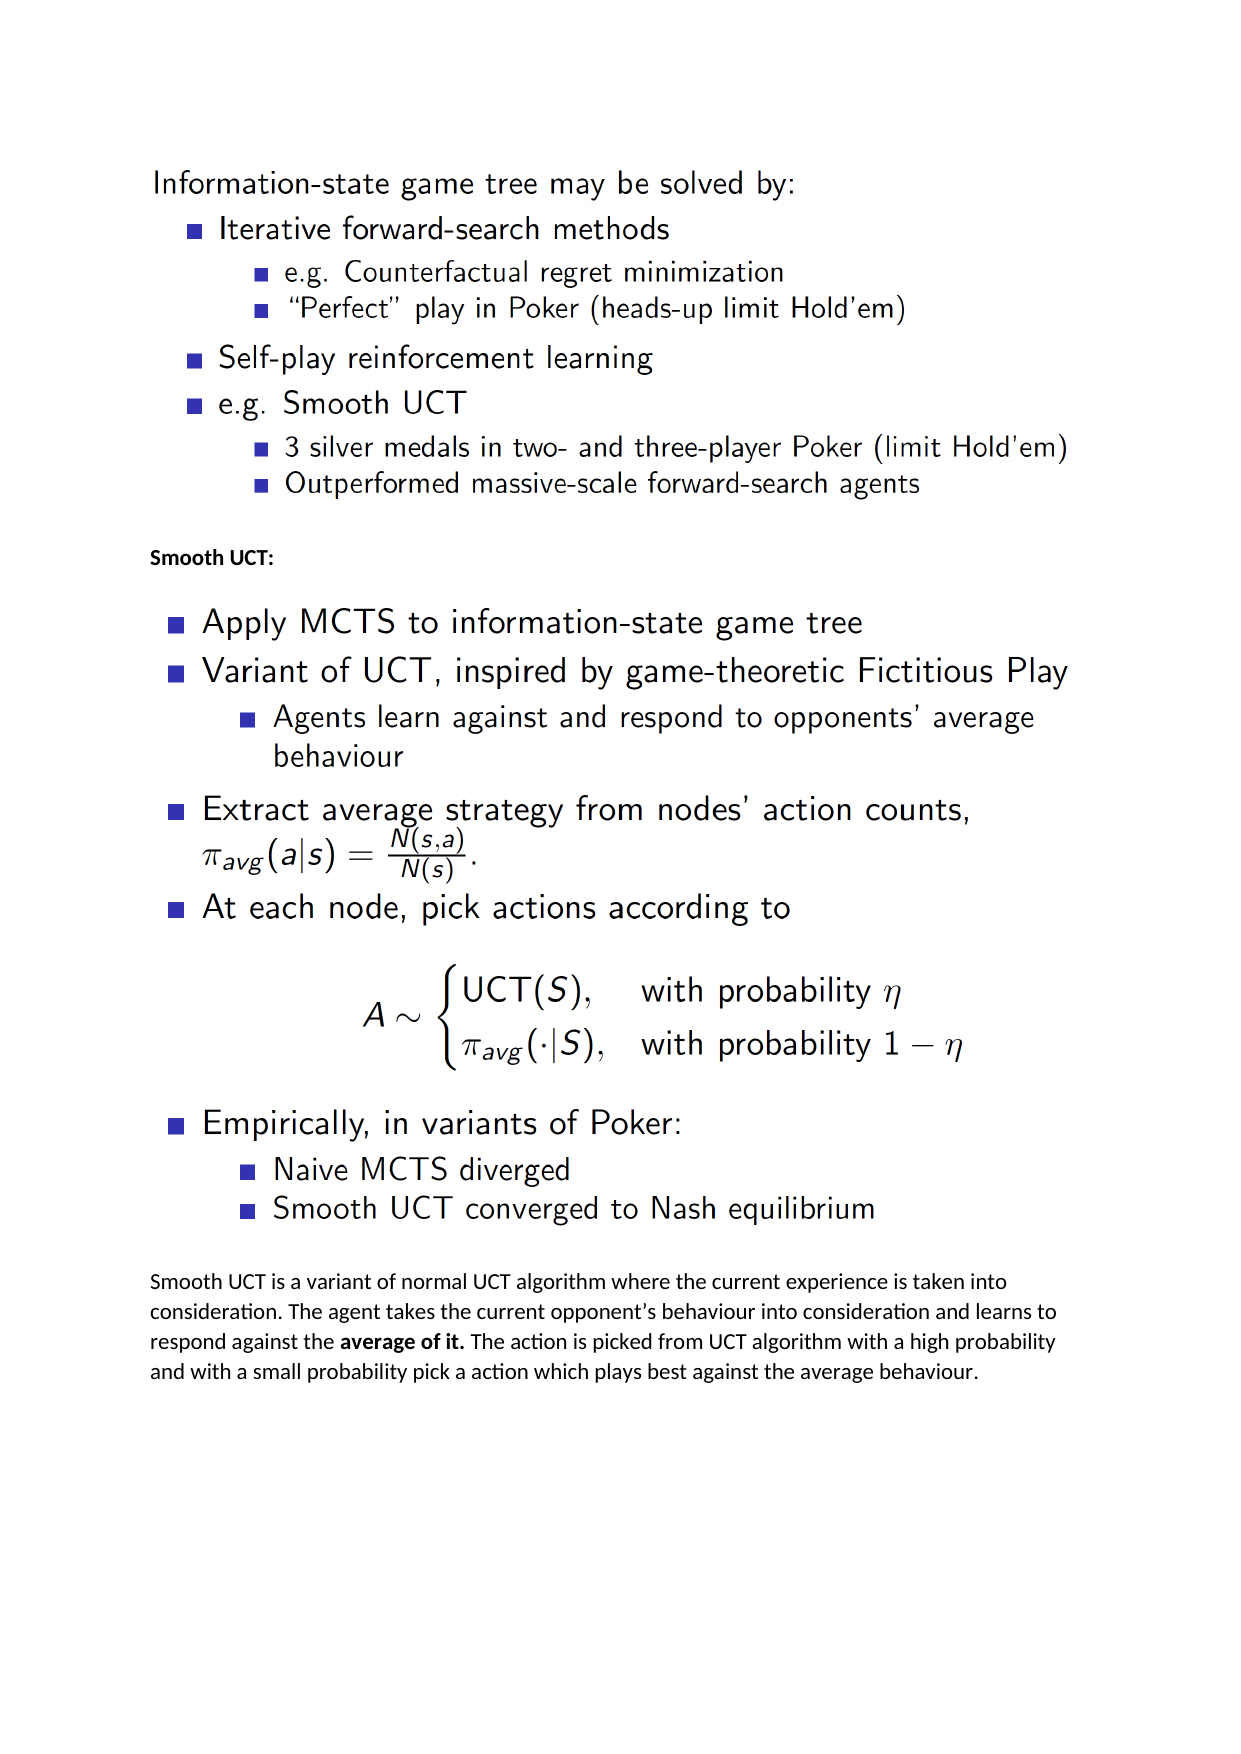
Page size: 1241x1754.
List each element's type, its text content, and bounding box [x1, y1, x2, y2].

picture [150, 590, 1091, 1248]
text Smooth UCT: [150, 543, 1090, 571]
picture [150, 150, 1091, 525]
text Smooth UCT is a variant of normal UCT algorithm where the current experience is taken into consideration. The agent takes the current opponent’s behaviour into consideration and learns to respond against the average of it. The action is picked from UCT algorithm with a high probability and with a small probability pick a action which plays best against the average behaviour. [150, 1267, 1090, 1385]
